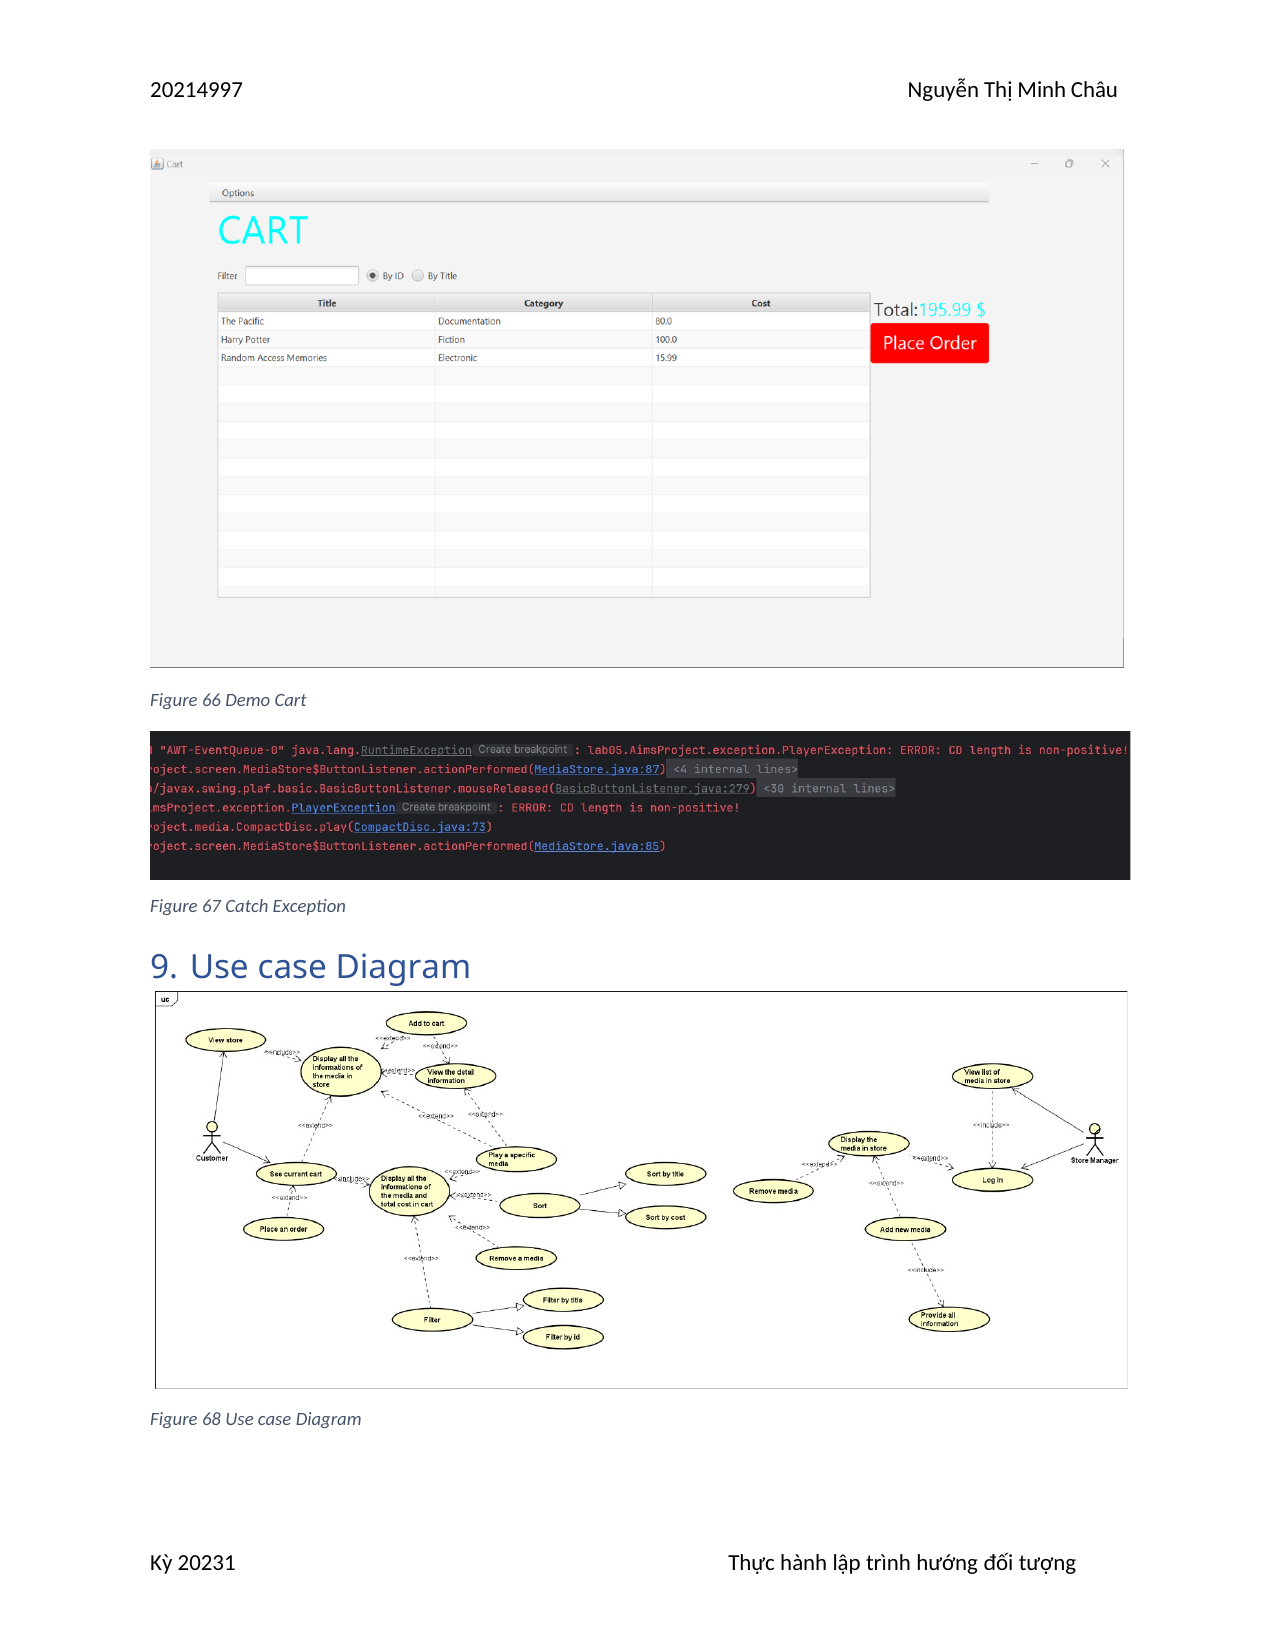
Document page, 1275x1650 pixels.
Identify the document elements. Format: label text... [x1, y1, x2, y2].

subtitle Use case Diagram [150, 942, 1135, 988]
picture [150, 149, 1124, 668]
text Figure 66 Demo Cart [150, 688, 1135, 711]
picture [150, 731, 1131, 880]
picture [154, 991, 1128, 1389]
